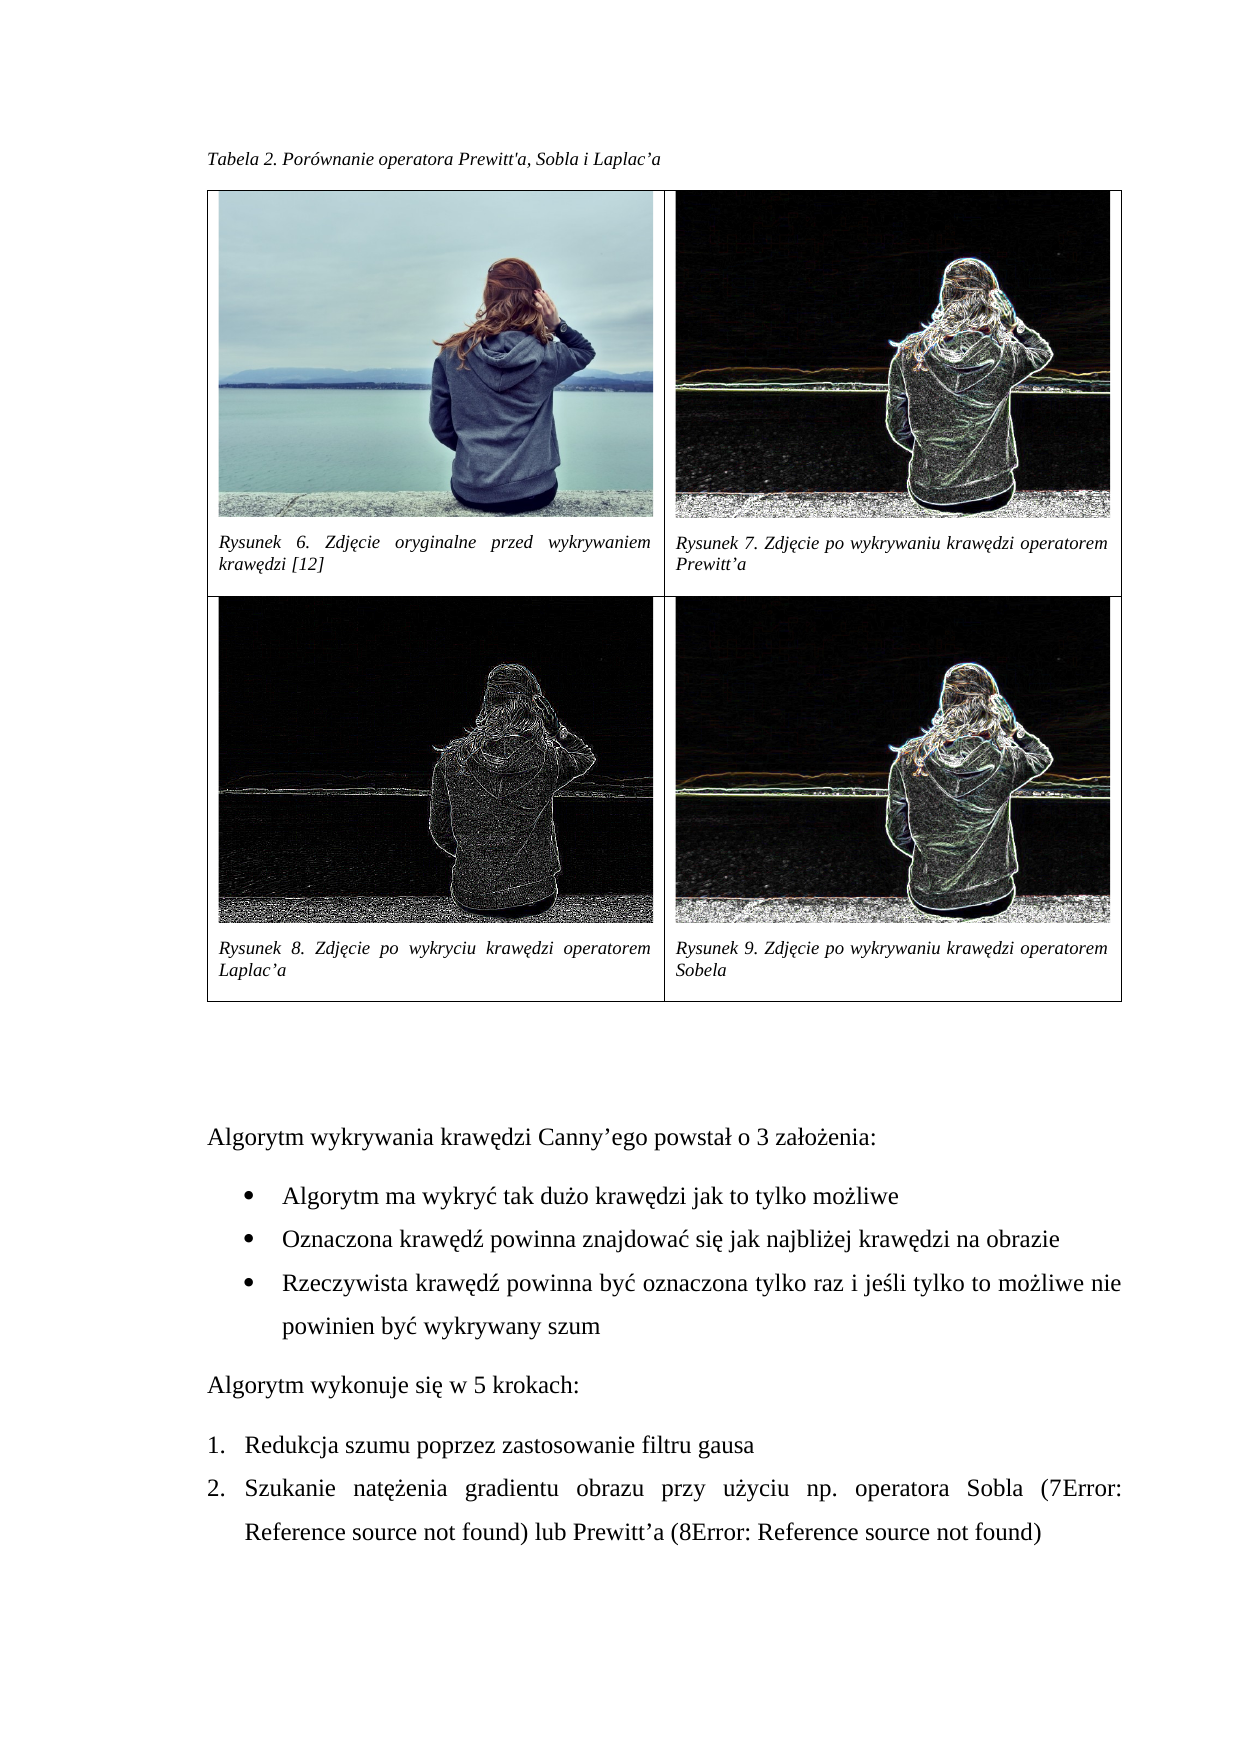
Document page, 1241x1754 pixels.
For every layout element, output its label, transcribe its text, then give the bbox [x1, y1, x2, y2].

list Algorytm ma wykryć tak dużo krawędzi jak to tylko możliwe [244, 1181, 1122, 1210]
text Tabela 2. Porównanie operatora Prewitt'a, Sobla i Laplac’a [207, 148, 1122, 169]
list Redukcja szumu poprzez zastosowanie filtru gausa [207, 1430, 1122, 1459]
list Rzeczywista krawędź powinna być oznaczona tylko raz i jeśli tylko to możliwe nie powinien być wykrywany szum [244, 1268, 1122, 1339]
picture [218, 191, 654, 517]
table_cell Rysunek 8. Zdjęcie po wykryciu krawędzi operatorem Laplac’a [208, 597, 664, 1001]
table_header Rysunek 6. Zdjęcie oryginalne przed wykrywaniem krawędzi [208, 191, 664, 596]
text Algorytm wykonuje się w 5 krokach: [207, 1371, 1122, 1399]
table_header Rysunek 7. Zdjęcie po wykrywaniu krawędzi operatorem Prewitt’a [665, 191, 1121, 596]
list Oznaczona krawędź powinna znajdować się jak najbliżej krawędzi na obrazie [244, 1224, 1122, 1253]
picture [218, 596, 654, 923]
picture [675, 191, 1111, 518]
table_cell Rysunek 9. Zdjęcie po wykrywaniu krawędzi operatorem Sobela [665, 597, 1121, 1001]
text Algorytm wykrywania krawędzi Canny’ego powstał o 3 założenia: [207, 1122, 1122, 1150]
picture [675, 596, 1111, 923]
